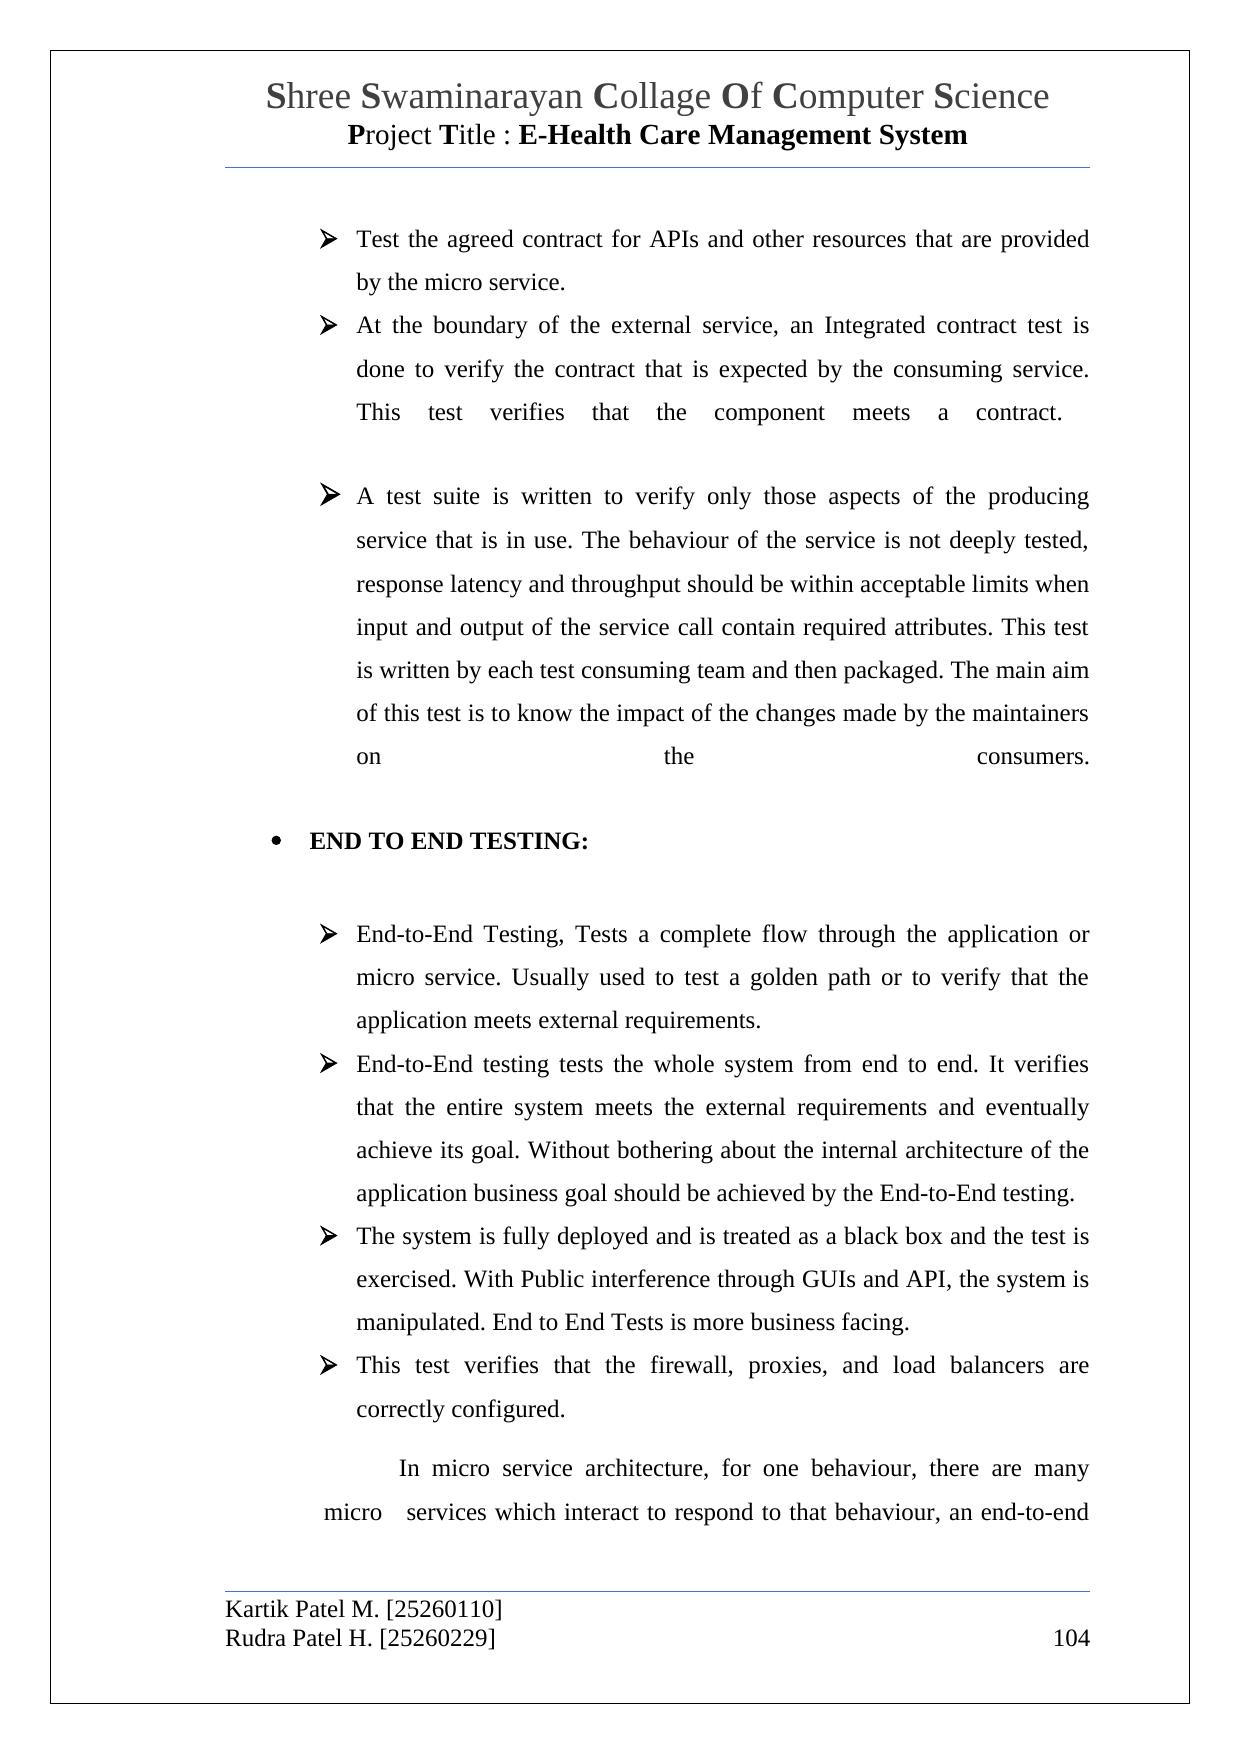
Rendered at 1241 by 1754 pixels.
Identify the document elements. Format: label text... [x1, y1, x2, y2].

list At the boundary of the external service, an Integrated contract test is done to verify the contract that is expected by the consuming service. This test verifies that the component meets a contract. [319, 311, 1090, 467]
list The system is fully deployed and is treated as a black box and the test is exercised. With Public interference through GUIs and API, the system is manipulated. End to End Tests is more business facing. [319, 1221, 1090, 1336]
list END TO END TESTING: [272, 826, 1090, 854]
list A test suite is written to verify only those aspects of the producing service that is in use. The behaviour of the service is not deeply tested, response latency and throughput should be within acceptable limits when input and output of the service call contain required attributes. This test is written by each test consuming team and then packaged. The main aim of this test is to know the impact of the changes made by the maintainers on the consumers. [319, 481, 1090, 812]
list This test verifies that the firewall, proxies, and load balancers are correctly configured. [319, 1351, 1090, 1422]
list End-to-End Testing, Tests a complete flow through the application or micro service. Usually used to test a golden path or to verify that the application meets external requirements. [319, 919, 1090, 1034]
list Test the agreed contract for APIs and other resources that are provided by the micro service. [319, 224, 1090, 296]
list End-to-End testing tests the whole system from end to end. It verifies that the entire system meets the external requirements and eventually achieve its goal. Without bothering about the internal architecture of the application business goal should be achieved by the End-to-End testing. [319, 1049, 1090, 1207]
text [324, 1453, 1090, 1525]
